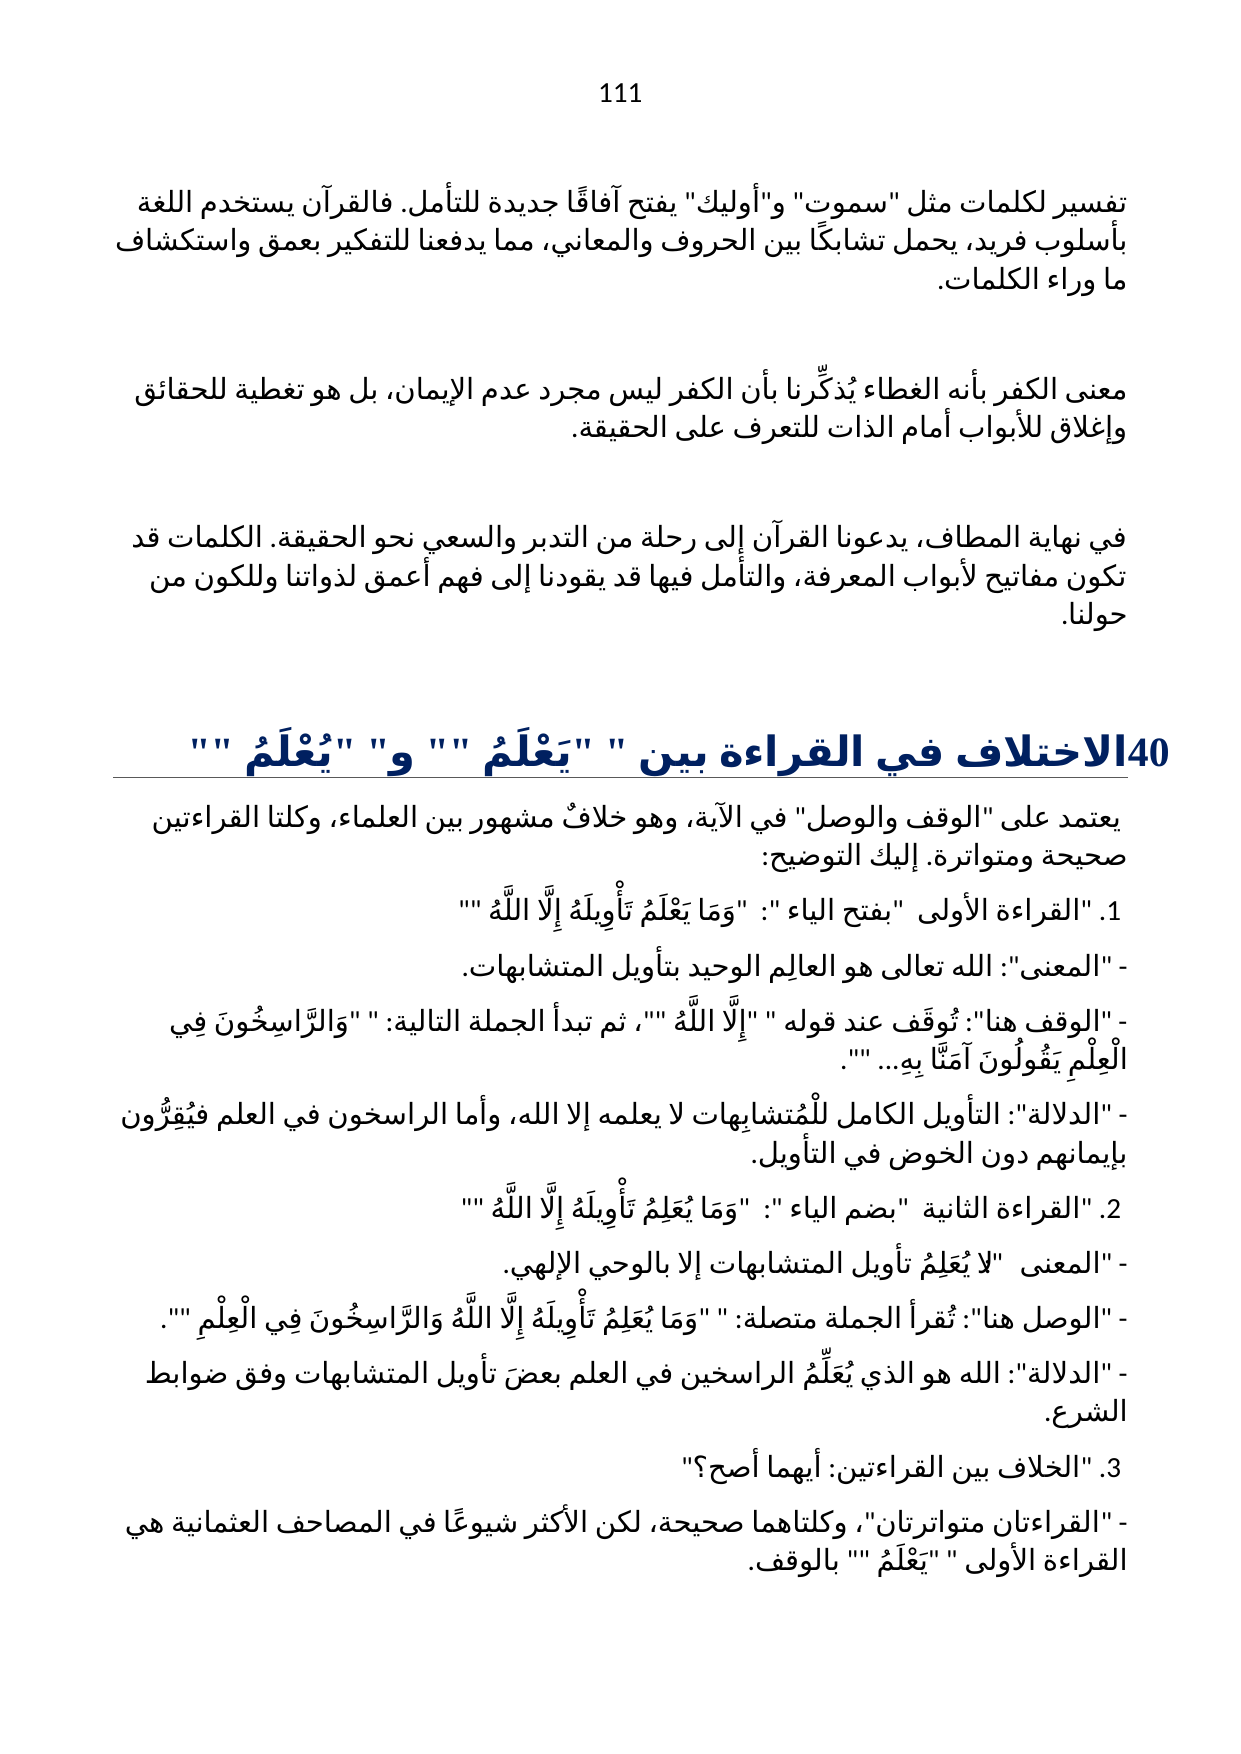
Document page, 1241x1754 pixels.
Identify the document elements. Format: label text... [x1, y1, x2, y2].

text 1. "القراءة الأولى "بفتح الياء ": "وَمَا يَعْلَمُ تَأْوِيلَهُ إِلَّا اللَّهُ "" [112, 892, 1128, 928]
text - "المعنى": الله تعالى هو العالِم الوحيد بتأويل المتشابهات. [112, 948, 1128, 983]
text - "القراءتان متواترتان"، وكلتاهما صحيحة، لكن الأكثر شيوعًا في المصاحف العثمانية هي القراءة الأولى " "يَعْلَمُ "" بالوقف. [112, 1504, 1128, 1578]
text - "الوصل هنا": تُقرأ الجملة متصلة: " "وَمَا يُعَلِمُ تَأْوِيلَهُ إِلَّا اللَّهُ وَالرَّاسِخُونَ فِي الْعِلْمِ "". [112, 1300, 1128, 1336]
text 3. "الخلاف بين القراءتين: أيهما أصح؟" [112, 1449, 1128, 1484]
text يعتمد على "الوقف والوصل" في الآية، وهو خلافٌ مشهور بين العلماء، وكلتا القراءتين صحيحة ومتواترة. إليك التوضيح: [112, 799, 1128, 873]
text في نهاية المطاف، يدعونا القرآن إلى رحلة من التدبر والسعي نحو الحقيقة. الكلمات قد تكون مفاتيح لأبواب المعرفة، والتأمل فيها قد يقودنا إلى فهم أعمق لذواتنا وللكون من حولنا. [112, 519, 1128, 632]
text 2. "القراءة الثانية "بضم الياء ": "وَمَا يُعَلِمُ تَأْوِيلَهُ إِلَّا اللَّهُ "" [112, 1190, 1128, 1225]
text تفسير لكلمات مثل "سموت" و"أوليك" يفتح آفاقًا جديدة للتأمل. فالقرآن يستخدم اللغة بأسلوب فريد، يحمل تشابكًا بين الحروف والمعاني، مما يدفعنا للتفكير بعمق واستكشاف ما وراء الكلمات. [112, 184, 1128, 296]
text - "الدلالة": الله هو الذي يُعَلِّمُ الراسخين في العلم بعضَ تأويل المتشابهات وفق ضوابط الشرع. [112, 1355, 1128, 1429]
text - "المعنى": لا يُعَلِمُ تأويل المتشابهات إلا بالوحي الإلهي. [112, 1245, 1128, 1281]
text - "الدلالة": التأويل الكامل للْمُتشابِهات لا يعلمه إلا الله، وأما الراسخون في العلم فيُقِرُّون بإيمانهم دون الخوض في التأويل. [112, 1096, 1128, 1170]
subtitle الاختلاف في القراءة بين " "يَعْلَمُ "" و" "يُعْلَمُ "" [112, 727, 1128, 778]
text معنى الكفر بأنه الغطاء يُذكِّرنا بأن الكفر ليس مجرد عدم الإيمان، بل هو تغطية للحقائق وإغلاق للأبواب أمام الذات للتعرف على الحقيقة. [112, 371, 1128, 445]
text - "الوقف هنا": تُوقَف عند قوله " "إِلَّا اللَّهُ ""، ثم تبدأ الجملة التالية: " "وَالرَّاسِخُونَ فِي الْعِلْمِ يَقُولُونَ آمَنَّا بِهِ... "". [112, 1003, 1128, 1077]
